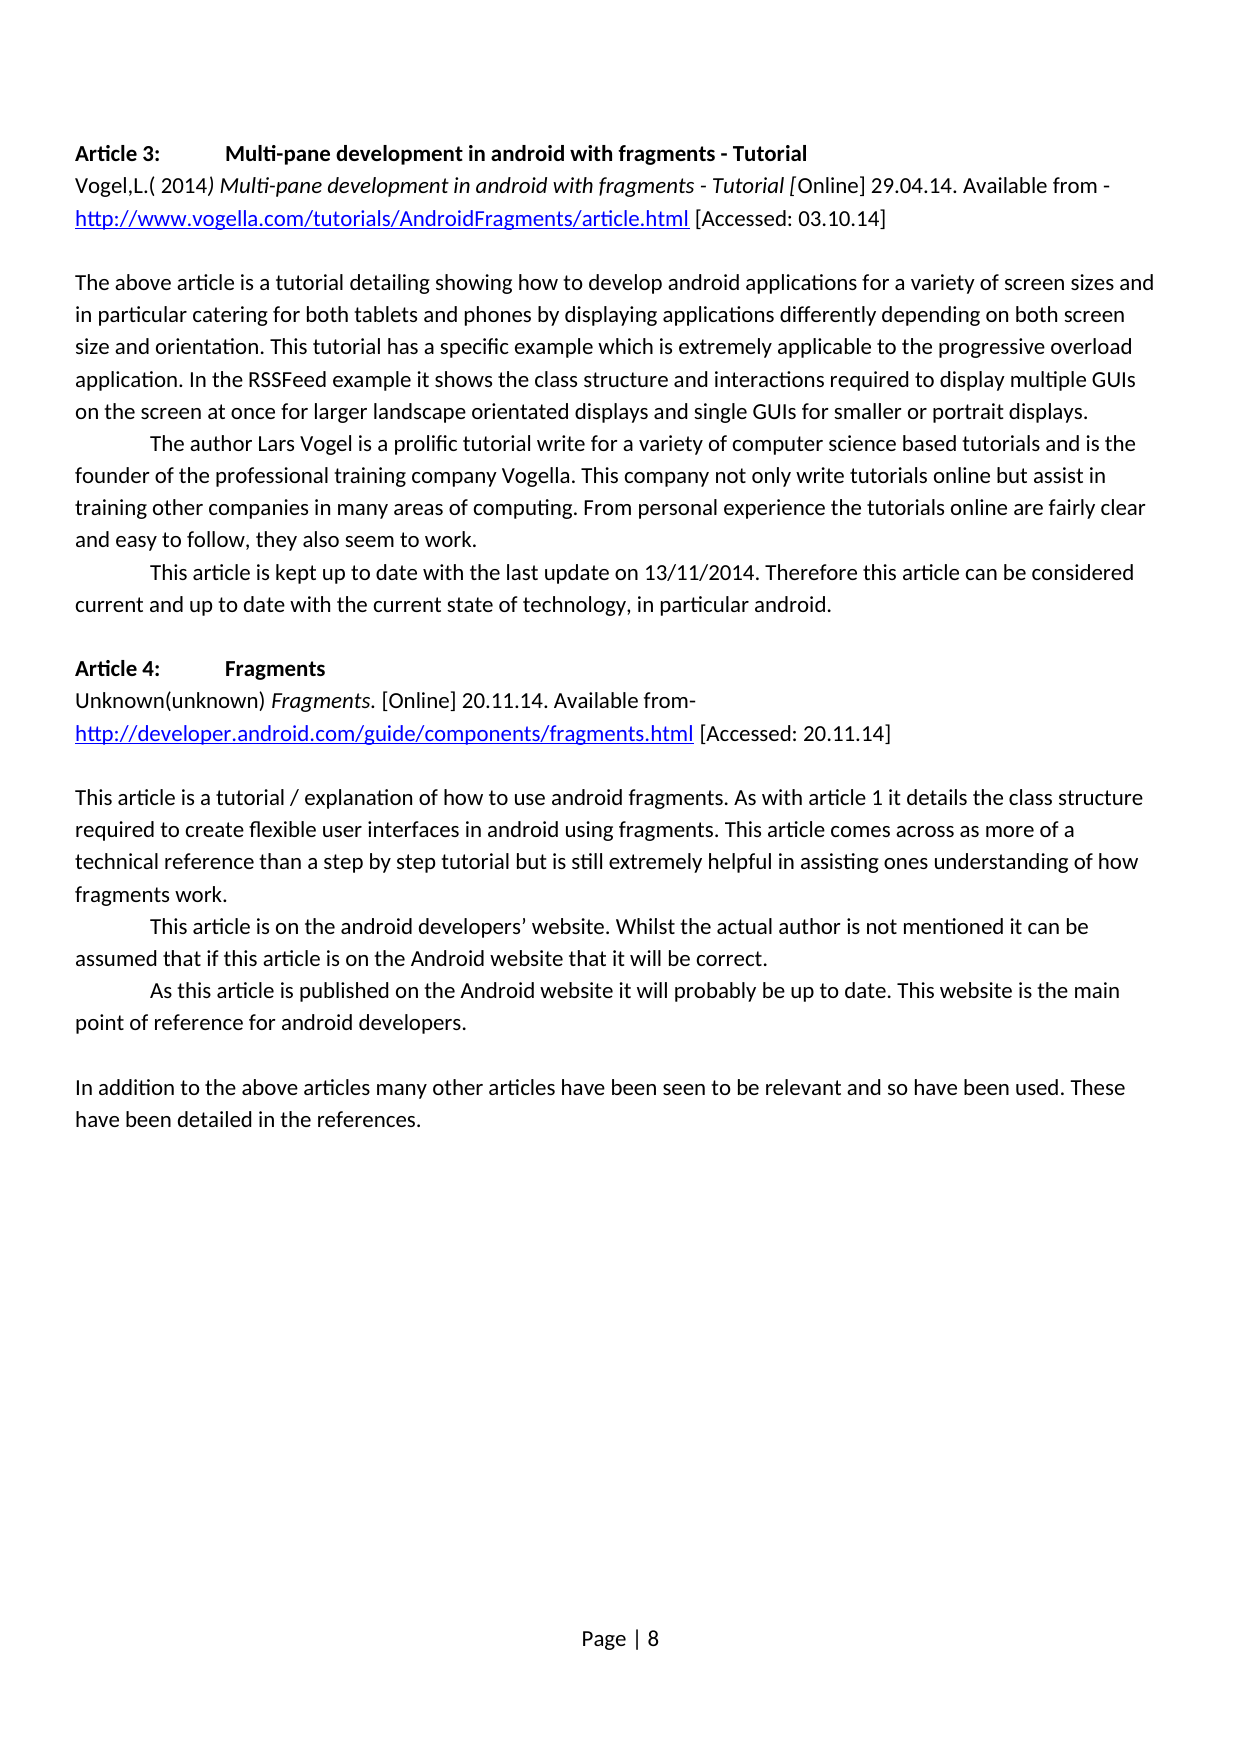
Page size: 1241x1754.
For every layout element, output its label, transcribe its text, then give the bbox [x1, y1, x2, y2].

text Article 4: Fragments [75, 654, 1165, 682]
text In addition to the above articles many other articles have been seen to be relevant and so have been used. These have been detailed in the references. [75, 1073, 1165, 1133]
text The above article is a tutorial detailing showing how to develop android applications for a variety of screen sizes and in particular catering for both tablets and phones by displaying applications differently depending on both screen size and orientation. This tutorial has a specific example which is extremely applicable to the progressive overload application. In the RSSFeed example it shows the class structure and interactions required to display multiple GUIs on the screen at once for larger landscape orientated displays and single GUIs for smaller or portrait displays. [75, 268, 1165, 425]
text Vogel,L.( 2014) Multi-pane development in android with fragments - Tutorial [Online] 29.04.14. Available from - http://www.vogella.com/tutorials/AndroidFragments/article.html [Accessed: 03.10.14] [75, 172, 1165, 232]
text This article is a tutorial / explanation of how to use android fragments. As with article 1 it details the class structure required to create flexible user interfaces in android using fragments. This article comes across as more of a technical reference than a step by step tutorial but is still extremely helpful in assisting ones understanding of how fragments work. [75, 783, 1165, 908]
text The author Lars Vogel is a prolific tutorial write for a variety of computer science based tutorials and is the founder of the professional training company Vogella. This company not only write tutorials online but assist in training other companies in many areas of computing. From personal experience the tutorials online are fairly clear and easy to follow, they also seem to work. [75, 429, 1165, 554]
text This article is on the android developers’ website. Whilst the actual author is not mentioned it can be assumed that if this article is on the Android website that it will be correct. [75, 912, 1165, 972]
text Unknown(unknown) Fragments. [Online] 20.11.14. Available from- http://developer.android.com/guide/components/fragments.html [Accessed: 20.11.14] [75, 687, 1165, 747]
text As this article is published on the Android website it will probably be up to date. This website is the main point of reference for android developers. [75, 976, 1165, 1036]
text This article is kept up to date with the last update on 13/11/2014. Therefore this article can be considered current and up to date with the current state of technology, in particular android. [75, 558, 1165, 618]
text Article 3: Multi-pane development in android with fragments - Tutorial [75, 139, 1165, 167]
